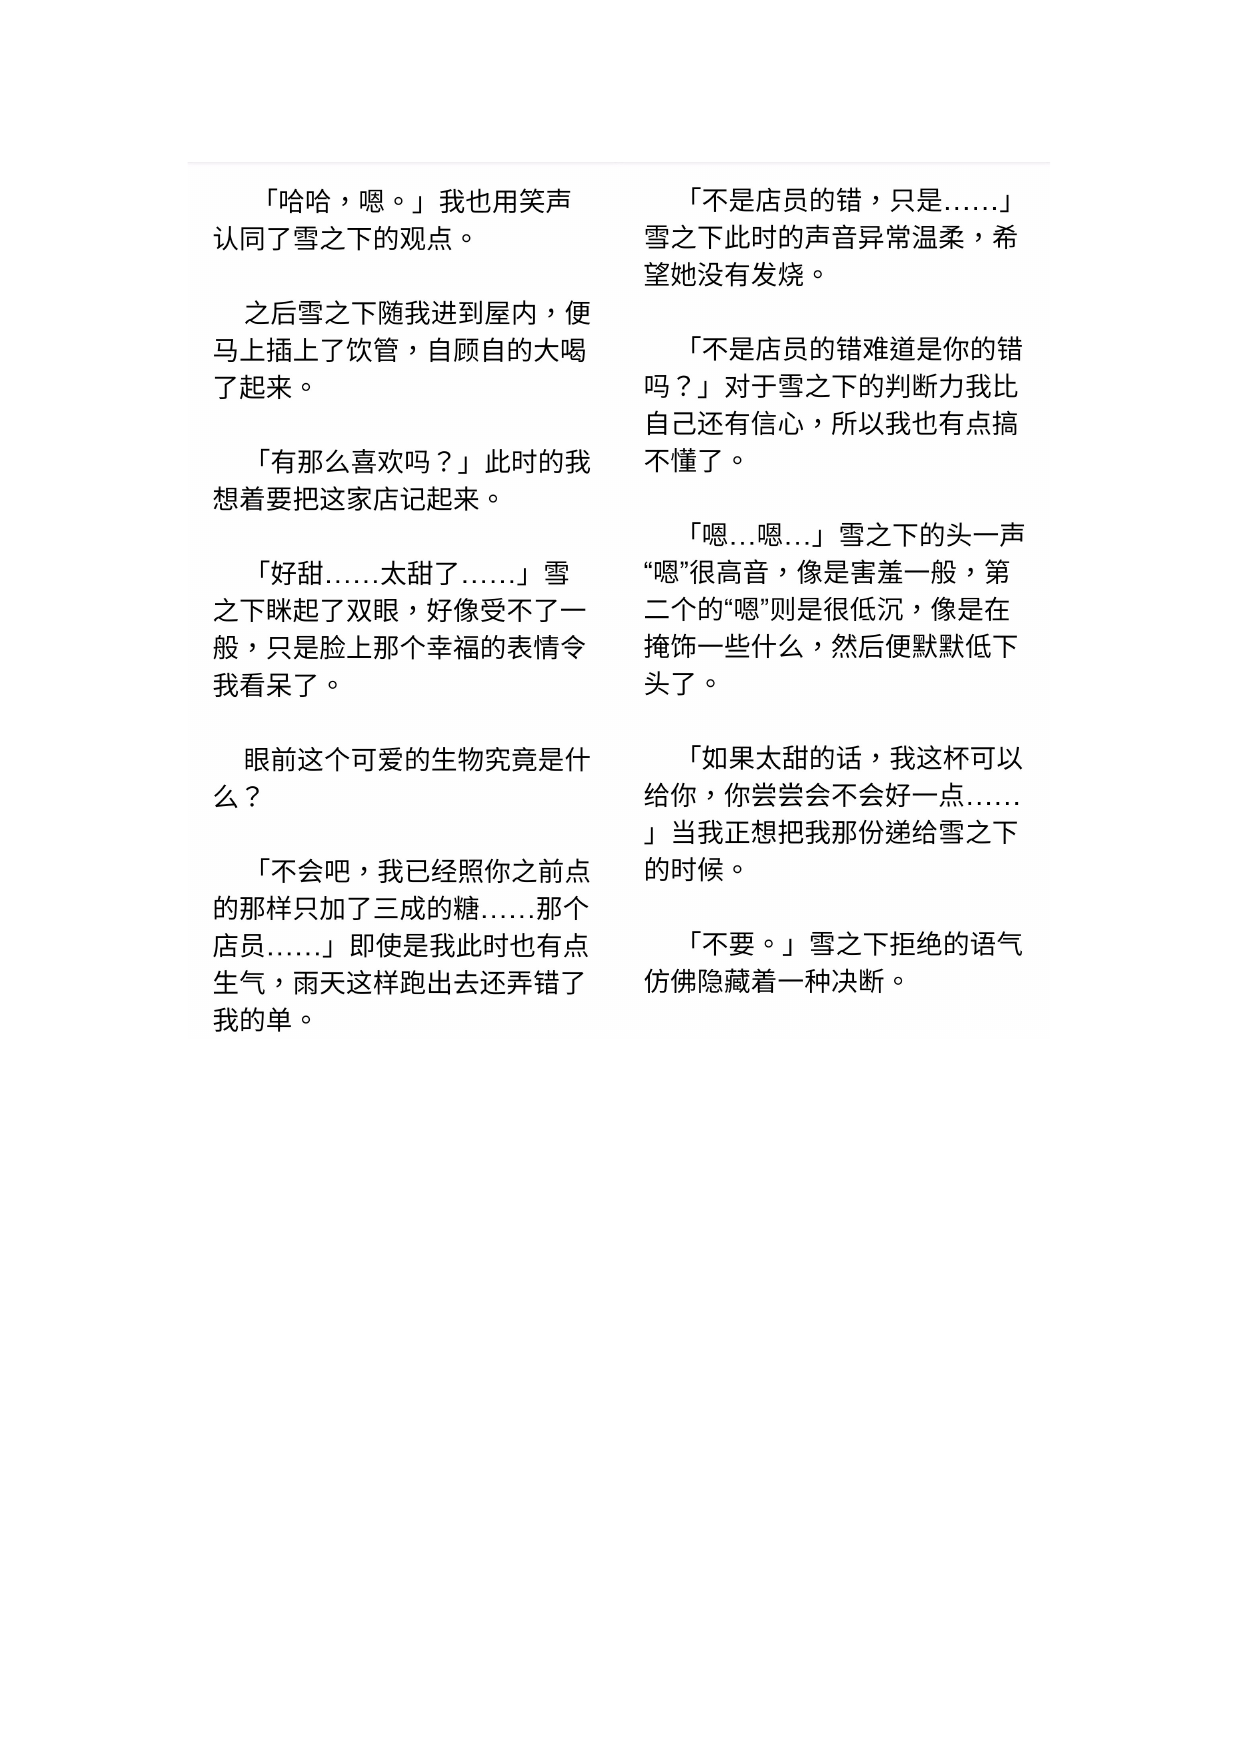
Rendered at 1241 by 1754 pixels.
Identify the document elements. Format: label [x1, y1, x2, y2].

picture [187, 162, 1050, 1039]
